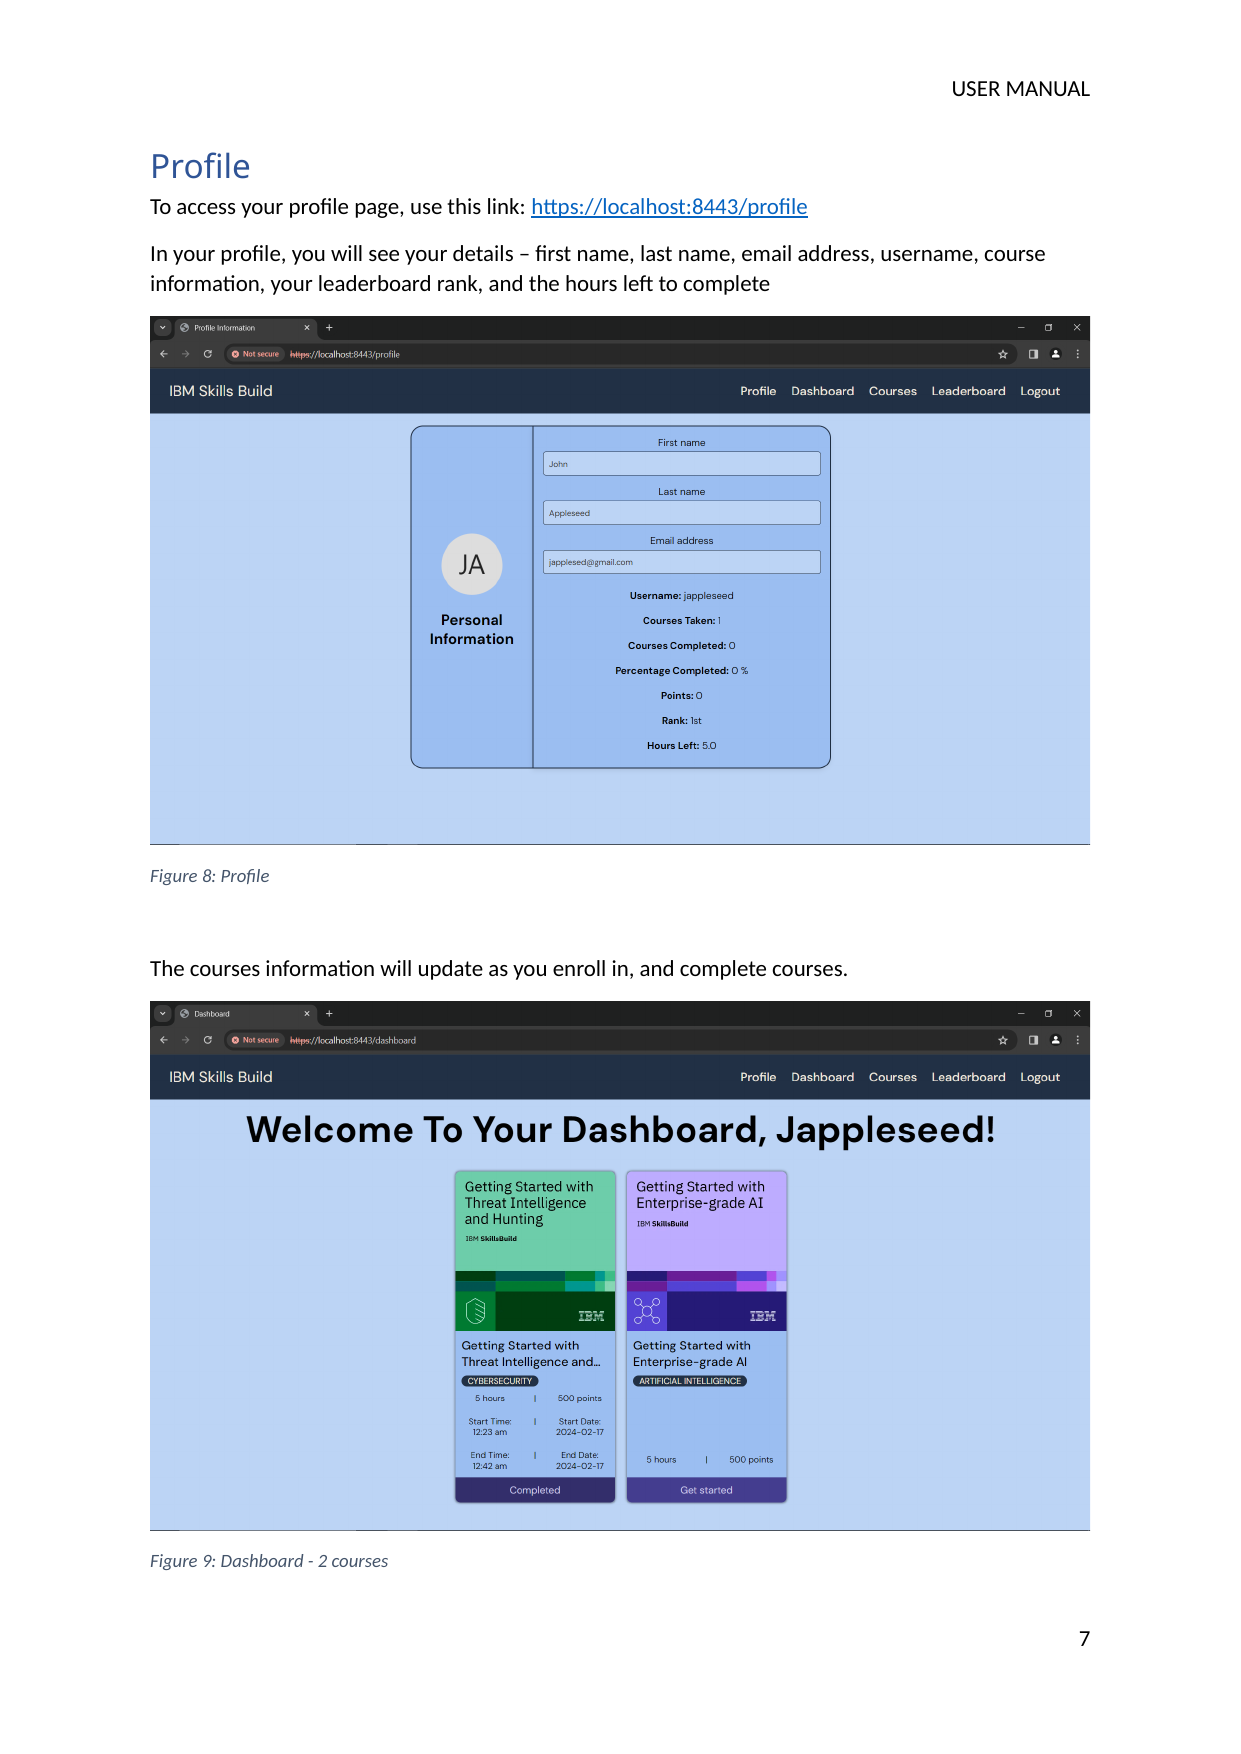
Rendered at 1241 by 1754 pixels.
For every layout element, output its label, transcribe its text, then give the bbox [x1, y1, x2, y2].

text The courses information will update as you enroll in, and complete courses. [150, 954, 1090, 982]
text To access your profile page, use this link: https://localhost:8443/profile [150, 192, 1090, 220]
picture [150, 316, 1091, 845]
text Figure 8: Profile [150, 864, 1090, 887]
text Figure 9: Dashboard - 2 courses [150, 1549, 1090, 1572]
subtitle Profile [150, 143, 1090, 188]
picture [150, 1001, 1091, 1531]
text In your profile, you will see your details – first name, last name, email address, username, course information, your leaderboard rank, and the hours left to complete [150, 239, 1090, 297]
